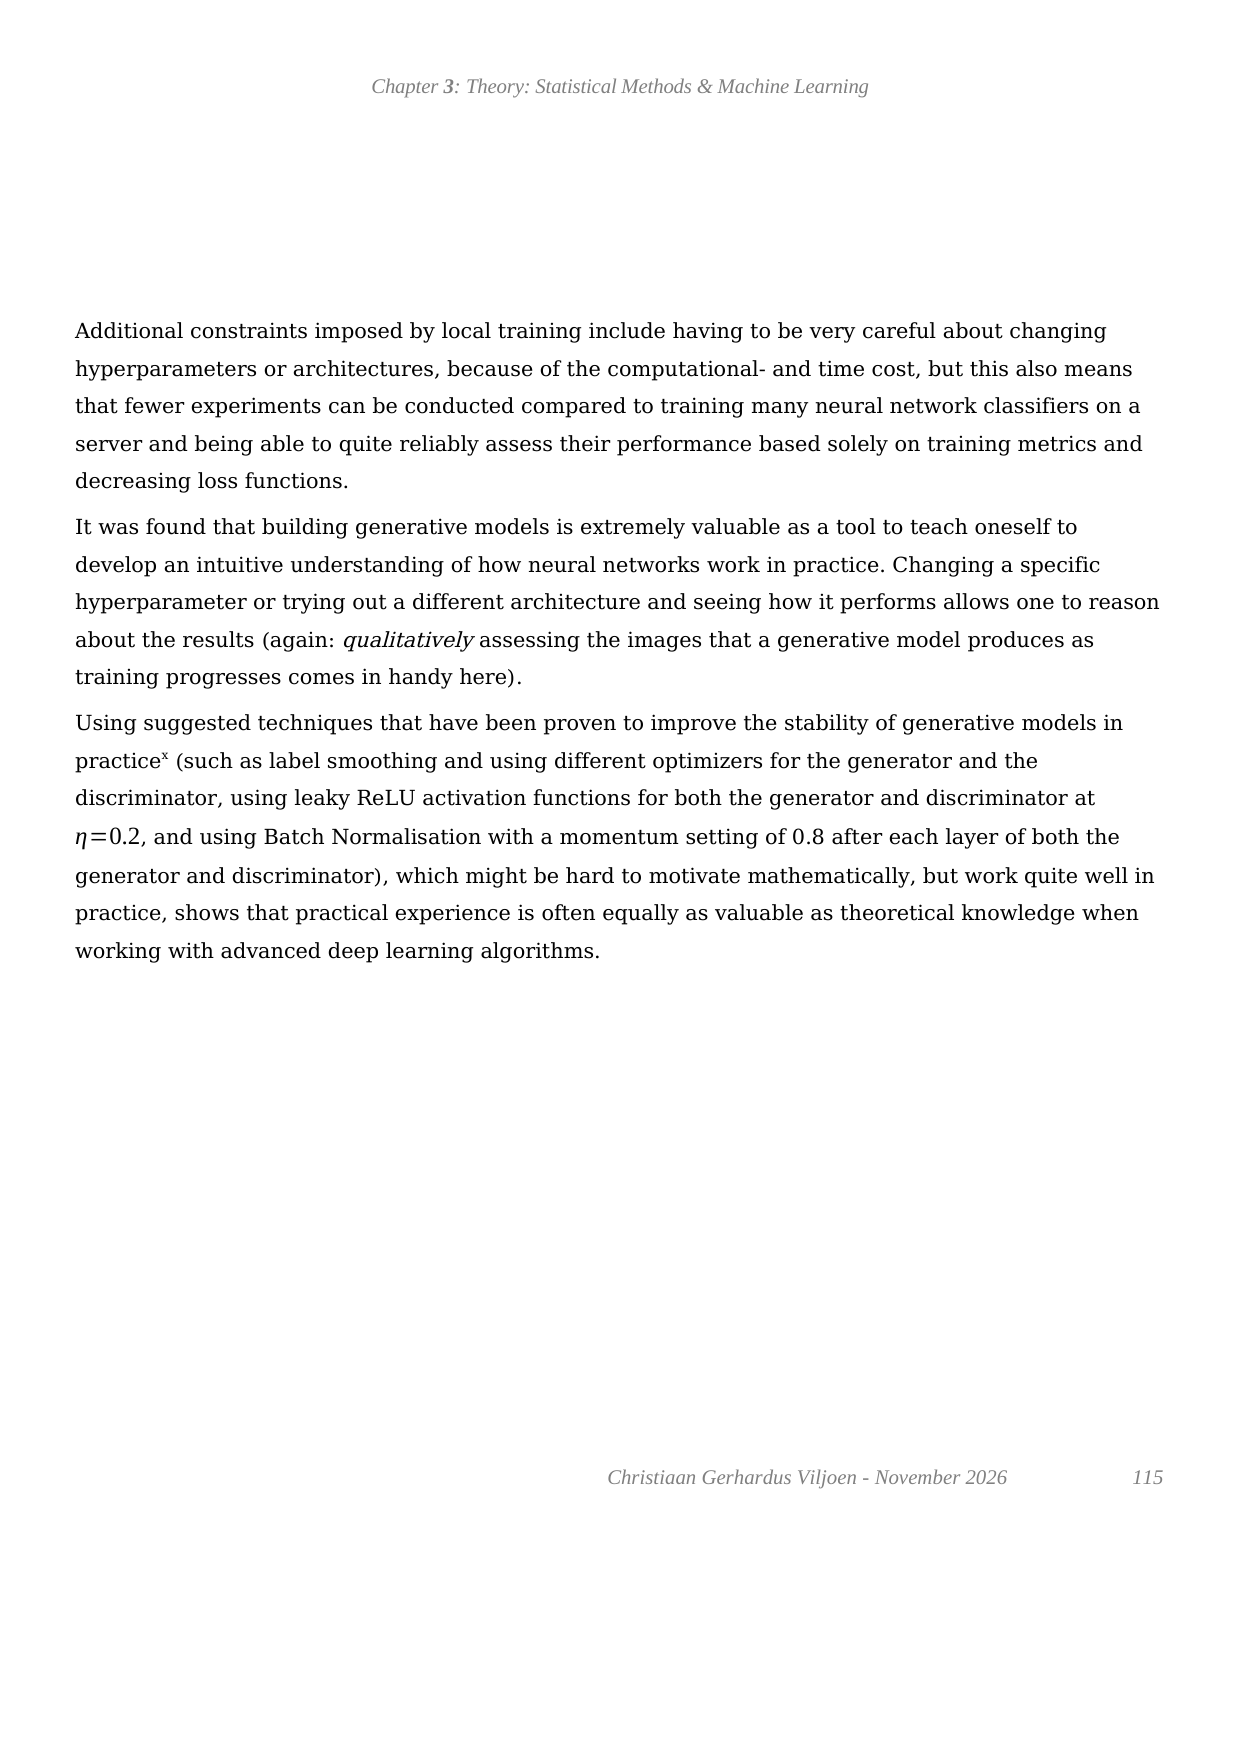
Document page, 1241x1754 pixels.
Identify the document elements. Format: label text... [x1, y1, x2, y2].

text Using suggested techniques that have been proven to improve the stability of generative models in practice (such as label smoothing and using different optimizers for the generator and the discriminator, using leaky ReLU activation functions for both the generator and discriminator at , and using Batch Normalisation with a momentum setting of 0.8 after each layer of both the generator and discriminator), which might be hard to motivate mathematically, but work quite well in practice, shows that practical experience is often equally as valuable as theoretical knowledge when working with advanced deep learning algorithms. [75, 710, 1165, 962]
text It was found that building generative models is extremely valuable as a tool to teach oneself to develop an intuitive understanding of how neural networks work in practice. Changing a specific hyperparameter or trying out a different architecture and seeing how it performs allows one to reason about the results (again: qualitatively assessing the images that a generative model produces as training progresses comes in handy here). [75, 514, 1165, 689]
text Additional constraints imposed by local training include having to be very careful about changing hyperparameters or architectures, because of the computational- and time cost, but this also means that fewer experiments can be conducted compared to training many neural network classifiers on a server and being able to quite reliably assess their performance based solely on training metrics and decreasing loss functions. [75, 318, 1165, 493]
